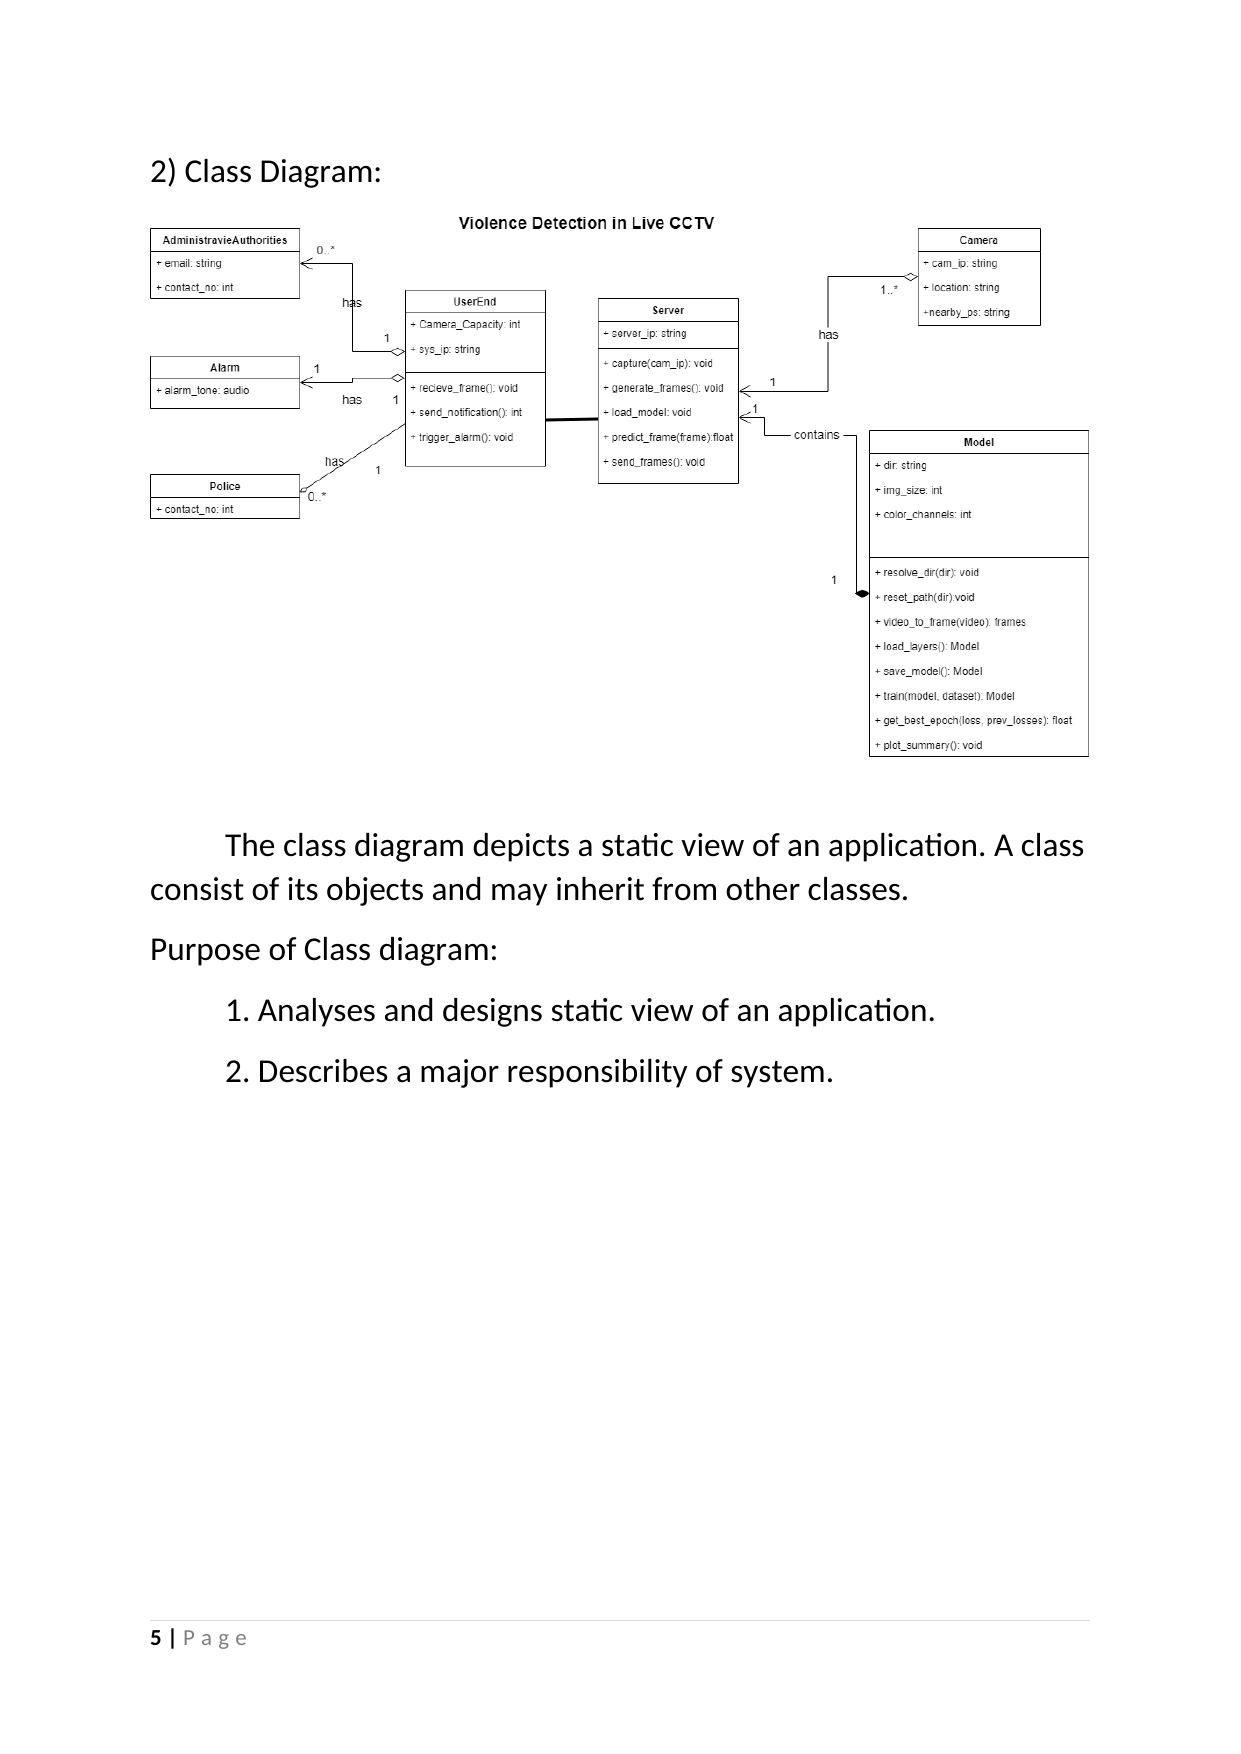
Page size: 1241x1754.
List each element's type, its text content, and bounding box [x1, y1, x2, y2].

text 2. Describes a major responsibility of system. [225, 1050, 1090, 1090]
text The class diagram depicts a static view of an application. A class consist of its objects and may inherit from other classes. [150, 824, 1090, 908]
text 1. Analyses and designs static view of an application. [225, 989, 1090, 1030]
picture [150, 210, 1089, 759]
text 2) Class Diagram: [150, 150, 1090, 191]
text Purpose of Class diagram: [150, 928, 1090, 969]
